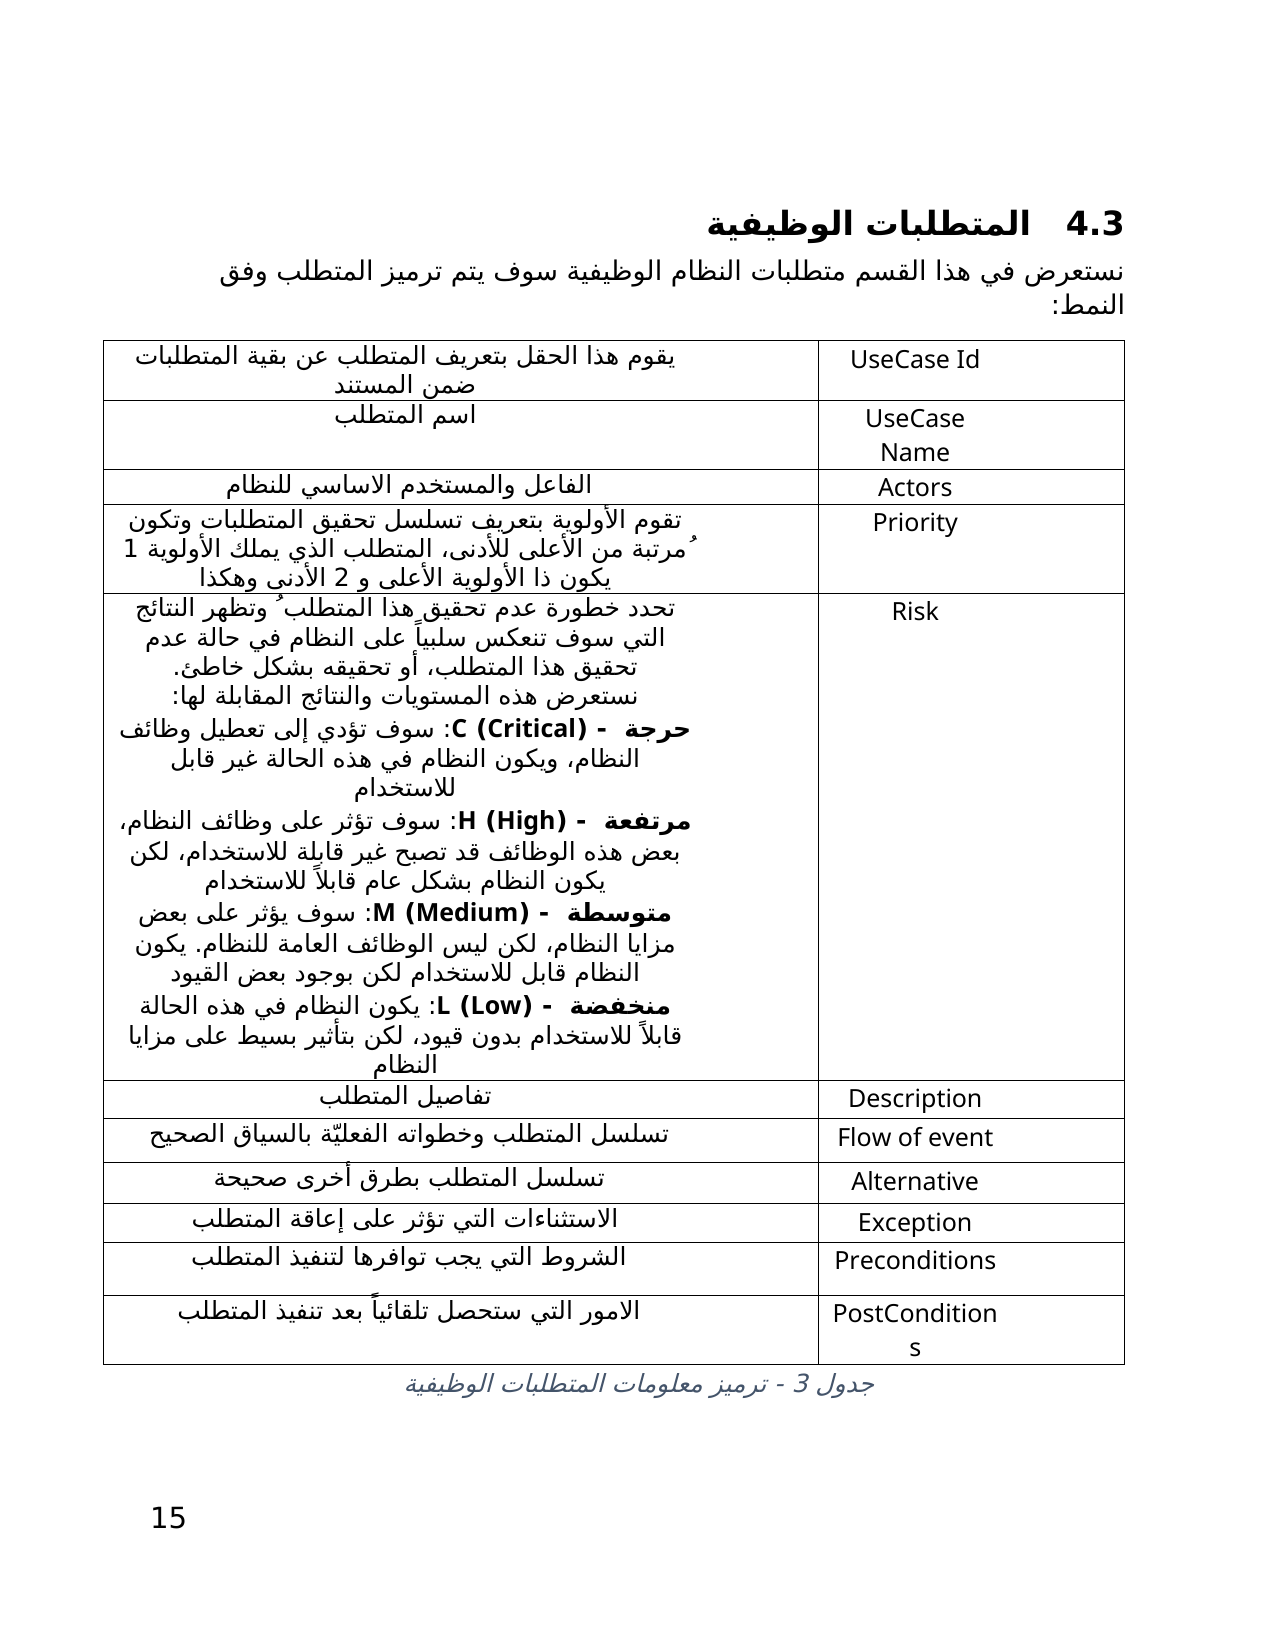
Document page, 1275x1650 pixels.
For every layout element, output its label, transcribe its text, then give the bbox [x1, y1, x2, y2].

table_cell تسلسل المتطلب وخطواته الفعليّة بالسياق الصحيح [104, 1119, 818, 1162]
table_cell تفاصيل المتطلب [104, 1081, 818, 1118]
table_cell Risk [819, 594, 1124, 1080]
table_cell Preconditions [819, 1243, 1124, 1295]
table_cell PostConditions [819, 1296, 1124, 1364]
table_cell تحدد خطورة عدم تحقيق هذا المتطلب ُ وتظهر النتائج التي سوف تنعكس سلبياً على النظام في حالة عدم تحقيق هذا المتطلب، أو تحقيقه بشكل خاطئ. نستعرض هذه المستويات والنتائج المقابلة لها: حرجة - (Critical) C: سوف تؤدي إلى تعطيل وظائف النظام، ويكون النظام في هذه الحالة غير قابل للاستخدام مرتفعة - (High) H: سوف تؤثر على وظائف النظام، بعض هذه الوظائف قد تصبح غير قابلة للاستخدام، لكن يكون النظام بشكل عام قابلاً للاستخدام متوسطة - (Medium) M: سوف يؤثر على بعض مزايا النظام، لكن ليس الوظائف العامة للنظام. يكون النظام قابل للاستخدام لكن بوجود بعض القيود منخفضة - (Low) L: يكون النظام في هذه الحالة قابلاً للاستخدام بدون قيود، لكن بتأثير بسيط على مزايا النظام [104, 594, 818, 1080]
table_cell Description [819, 1081, 1124, 1118]
table_cell الامور التي ستحصل تلقائياً بعد تنفيذ المتطلب [104, 1296, 818, 1364]
table_cell Exception [819, 1204, 1124, 1242]
table_cell الاستثناءات التي تؤثر على إعاقة المتطلب [104, 1204, 818, 1242]
table_header يقوم هذا الحقل بتعريف المتطلب عن بقية المتطلبات ضمن المستند [104, 341, 818, 400]
table_cell UseCase Name [819, 401, 1124, 469]
text نستعرض في هذا القسم متطلبات النظام الوظيفية سوف يتم ترميز المتطلب وفق النمط: [150, 256, 1125, 321]
table_cell Priority [819, 505, 1124, 592]
table_cell الشروط التي يجب توافرها لتنفيذ المتطلب [104, 1243, 818, 1295]
table_cell الفاعل والمستخدم الاساسي للنظام [104, 470, 818, 504]
table_cell تسلسل المتطلب بطرق أخرى صحيحة [104, 1163, 818, 1203]
title 4.3 المتطلبات الوظيفية [150, 204, 1125, 243]
table_cell تقوم الأولوية بتعريف تسلسل تحقيق المتطلبات وتكون ُمرتبة من الأعلى للأدنى، المتطلب الذي يملك الأولوية 1 يكون ذا الأولوية الأعلى و 2 الأدنى وهكذا [104, 505, 818, 592]
table_header UseCase Id [819, 341, 1124, 400]
table_cell Alternative [819, 1163, 1124, 1203]
table_cell Flow of event [819, 1119, 1124, 1162]
table_cell اسم المتطلب [104, 401, 818, 469]
table_cell Actors [819, 470, 1124, 504]
